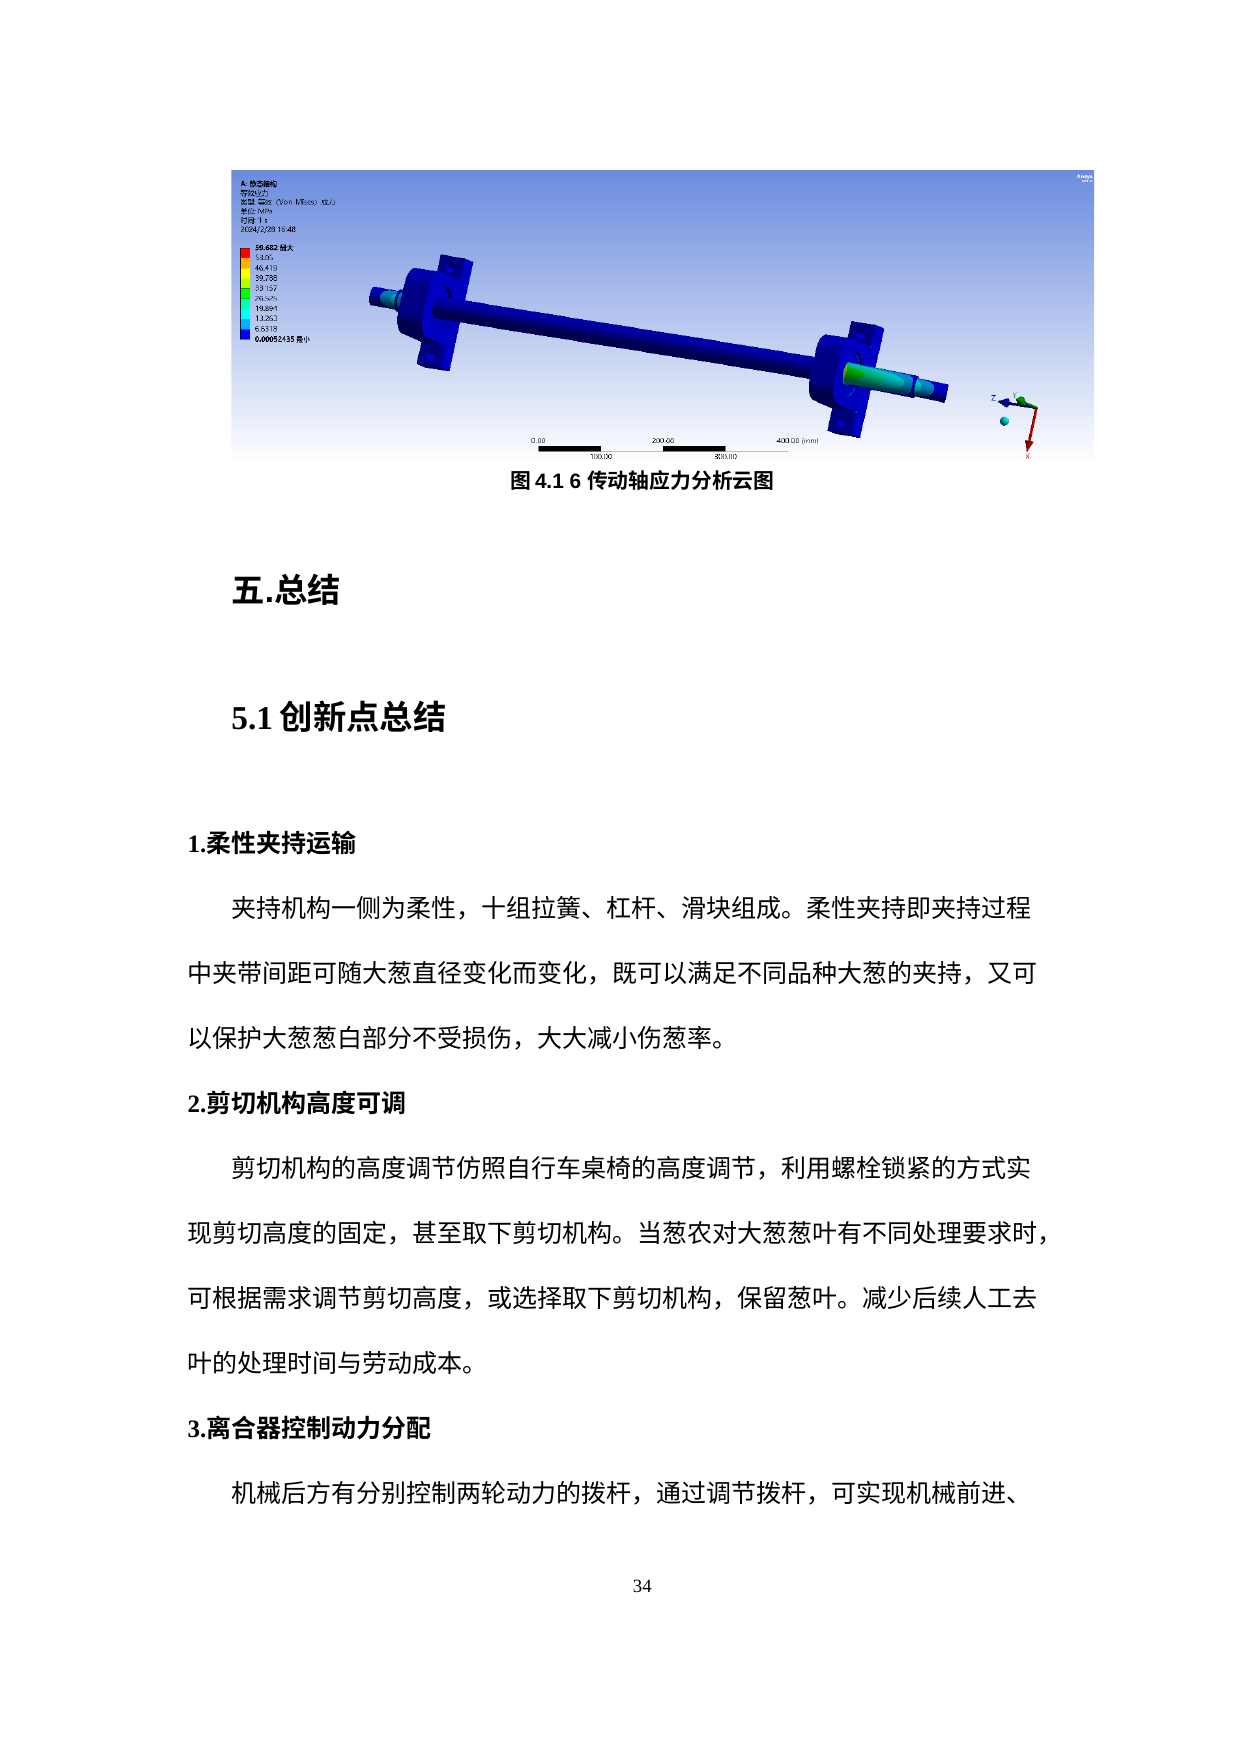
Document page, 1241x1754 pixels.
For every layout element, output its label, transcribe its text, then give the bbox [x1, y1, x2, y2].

text 1.柔性夹持运输 [187, 809, 1053, 874]
subtitle 五.总结 [187, 555, 1053, 620]
text 夹持机构一侧为柔性，十组拉簧、杠杆、滑块组成。柔性夹持即夹持过程中夹带间距可随大葱直径变化而变化，既可以满足不同品种大葱的夹持，又可以保护大葱葱白部分不受损伤，大大减小伤葱率。 [187, 874, 1053, 1069]
picture [231, 170, 1095, 462]
text 2.剪切机构高度可调 [187, 1069, 1053, 1134]
text 图4.1 6 传动轴应力分析云图 [187, 463, 1053, 496]
text 3.离合器控制动力分配 [187, 1394, 1053, 1459]
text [187, 1459, 1053, 1524]
subtitle 5.1创新点总结 [187, 682, 1053, 747]
text 剪切机构的高度调节仿照自行车桌椅的高度调节，利用螺栓锁紧的方式实现剪切高度的固定，甚至取下剪切机构。当葱农对大葱葱叶有不同处理要求时，可根据需求调节剪切高度，或选择取下剪切机构，保留葱叶。减少后续人工去叶的处理时间与劳动成本。 [187, 1134, 1053, 1394]
